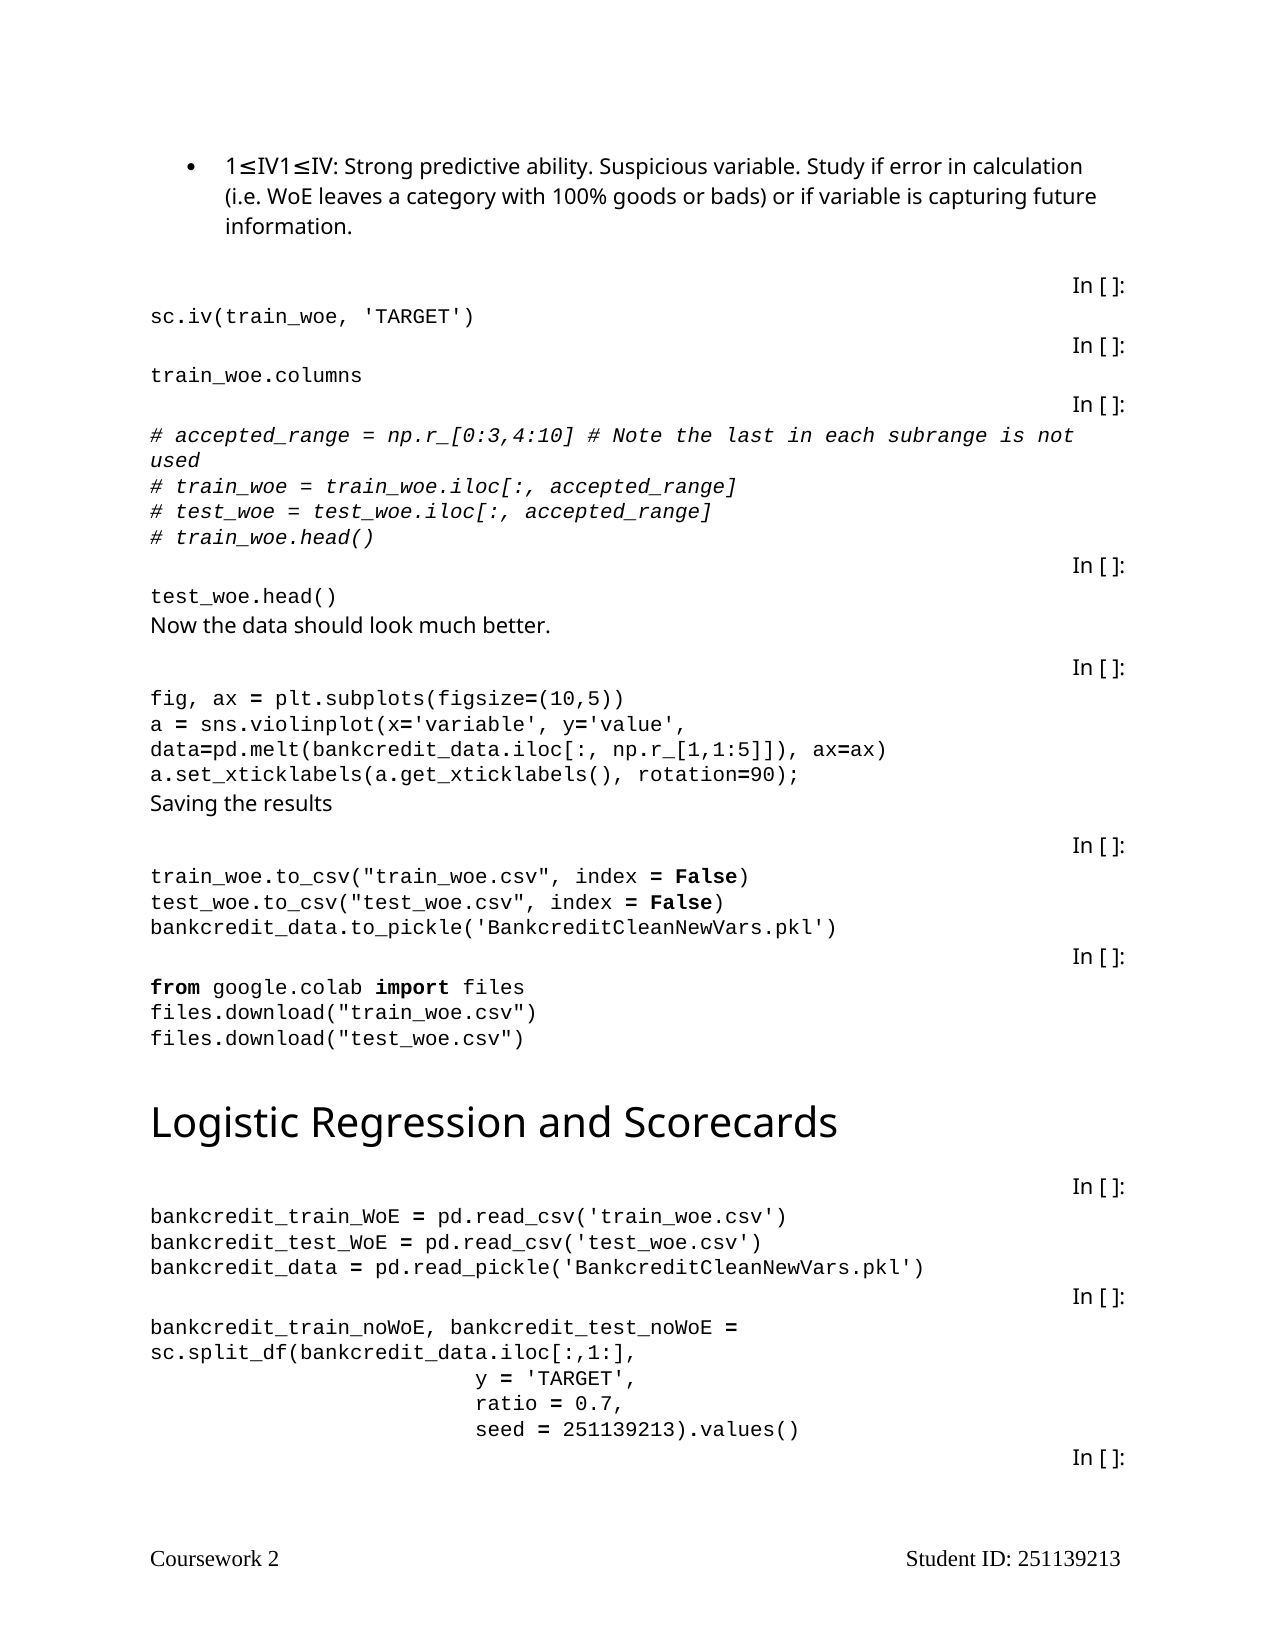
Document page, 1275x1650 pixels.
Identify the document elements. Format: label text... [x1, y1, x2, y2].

text files.download("test_woe.csv") [150, 1026, 1125, 1051]
text train_woe.columns [150, 364, 1125, 389]
text train_woe.to_csv("train_woe.csv", index = False) [150, 864, 1125, 890]
text fig, ax = plt.subplots(figsize=(10,5)) [150, 686, 1125, 712]
text test_woe.head() [150, 584, 1125, 610]
text bankcredit_train_noWoE, bankcredit_test_noWoE = sc.split_df(bankcredit_data.iloc[:,1:], [150, 1315, 1125, 1366]
text In [ ]: [150, 652, 1125, 682]
text # accepted_range = np.r_[0:3,4:10] # Note the last in each subrange is not used [150, 423, 1125, 474]
text In [ ]: [150, 270, 1125, 300]
text In [ ]: [150, 1281, 1125, 1311]
text In [ ]: [150, 941, 1125, 971]
text # test_woe = test_woe.iloc[:, accepted_range] [150, 499, 1125, 525]
text bankcredit_train_WoE = pd.read_csv('train_woe.csv') [150, 1205, 1125, 1230]
text files.download("train_woe.csv") [150, 1000, 1125, 1026]
text In [ ]: [150, 1442, 1125, 1472]
text In [ ]: [150, 389, 1125, 419]
subtitle Logistic Regression and Scorecards [150, 1093, 1125, 1150]
text test_woe.to_csv("test_woe.csv", index = False) [150, 890, 1125, 915]
text Now the data should look much better. [150, 610, 1125, 640]
list 1≤IV1≤IV: Strong predictive ability. Suspicious variable. Study if error in calculation (i.e. WoE leaves a category with 100% goods or bads) or if variable is capturing future information. [187, 150, 1125, 241]
text bankcredit_test_WoE = pd.read_csv('test_woe.csv') [150, 1230, 1125, 1256]
text a = sns.violinplot(x='variable', y='value', data=pd.melt(bankcredit_data.iloc[:, np.r_[1,1:5]]), ax=ax) [150, 712, 1125, 763]
text # train_woe.head() [150, 525, 1125, 550]
text # train_woe = train_woe.iloc[:, accepted_range] [150, 474, 1125, 499]
text In [ ]: [150, 830, 1125, 860]
text sc.iv(train_woe, 'TARGET') [150, 304, 1125, 329]
text In [ ]: [150, 550, 1125, 580]
text In [ ]: [150, 329, 1125, 359]
text In [ ]: [150, 1171, 1125, 1200]
text seed = 251139213).values() [150, 1417, 1125, 1442]
text y = 'TARGET', [150, 1366, 1125, 1391]
text bankcredit_data.to_pickle('BankcreditCleanNewVars.pkl') [150, 915, 1125, 941]
text ratio = 0.7, [150, 1391, 1125, 1417]
text bankcredit_data = pd.read_pickle('BankcreditCleanNewVars.pkl') [150, 1256, 1125, 1281]
text a.set_xticklabels(a.get_xticklabels(), rotation=90); [150, 763, 1125, 788]
text Saving the results [150, 788, 1125, 818]
text from google.colab import files [150, 975, 1125, 1000]
